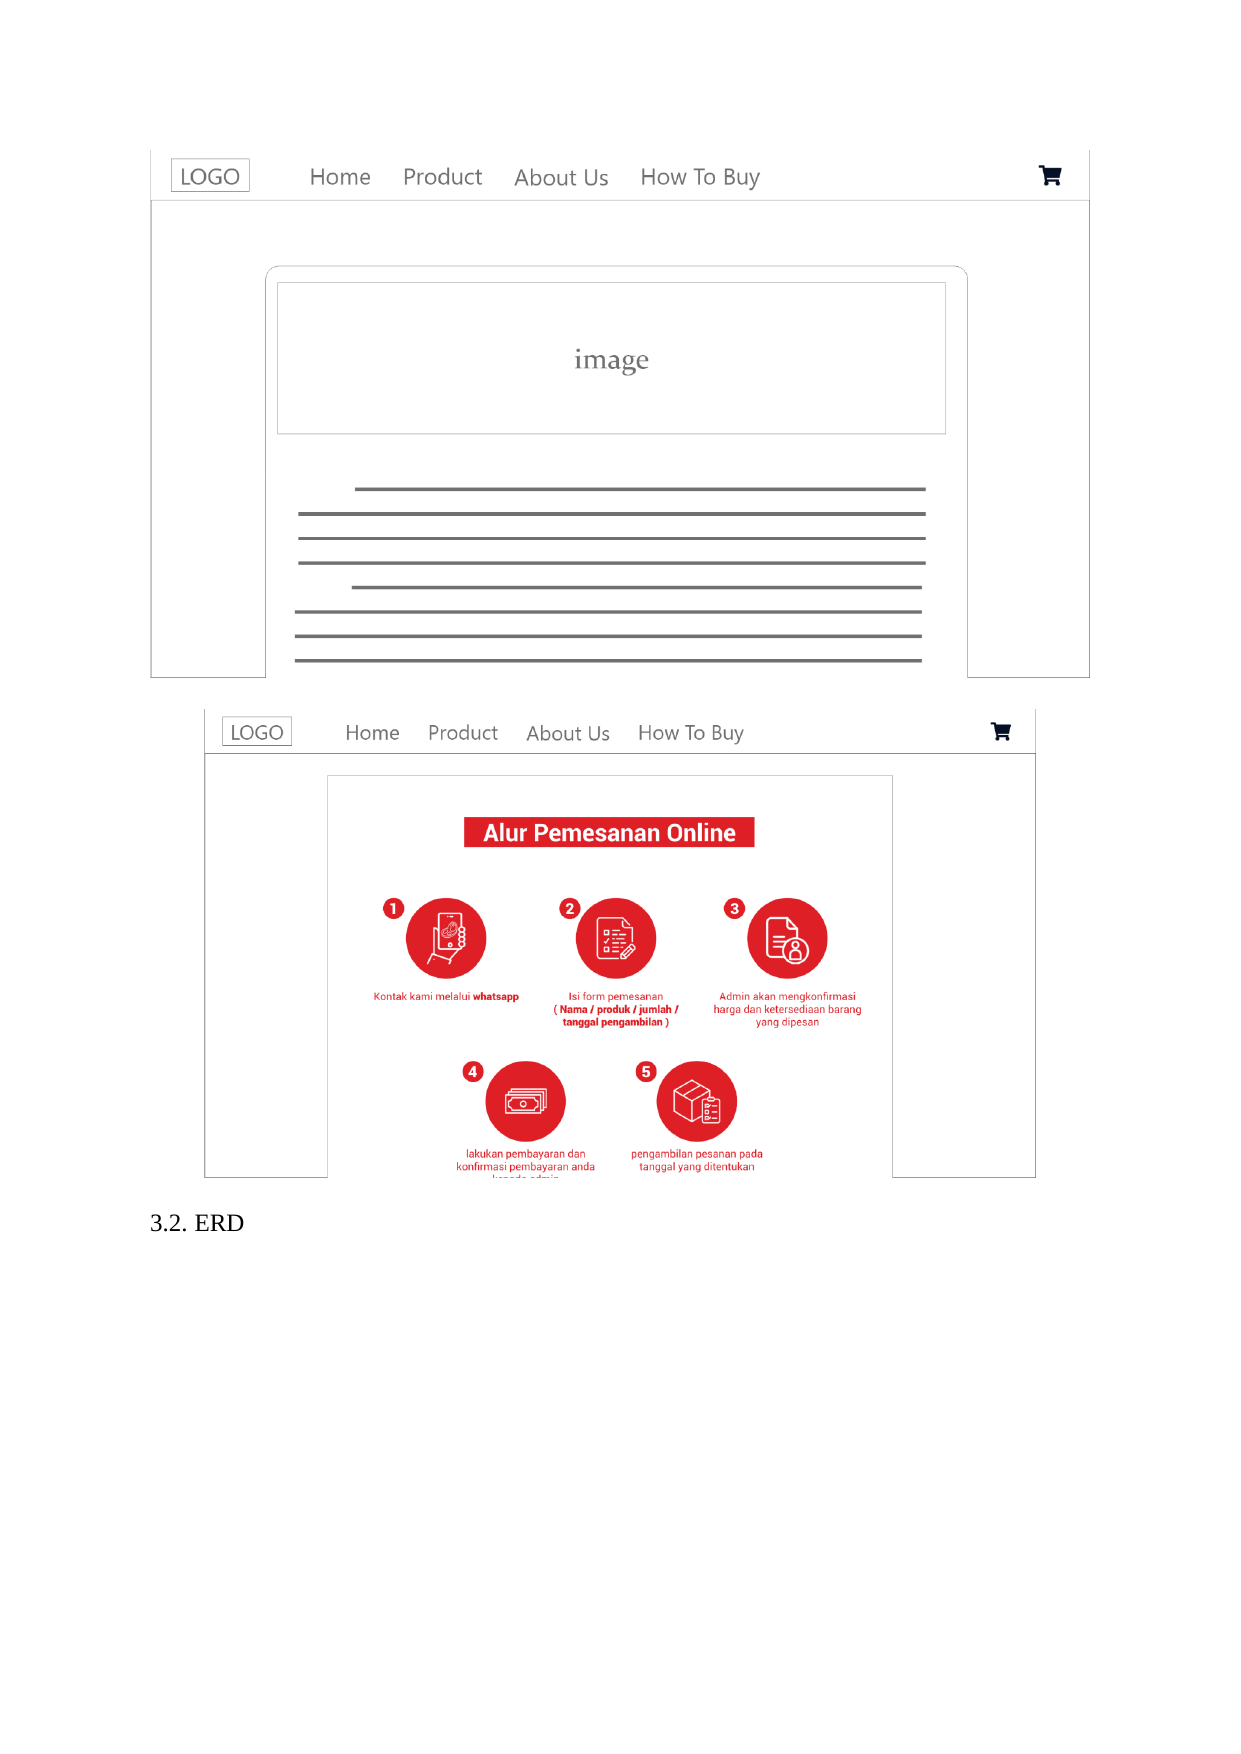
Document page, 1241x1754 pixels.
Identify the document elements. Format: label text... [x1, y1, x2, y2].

picture [150, 150, 1090, 678]
picture [204, 709, 1036, 1178]
list ERD [150, 1208, 1090, 1237]
